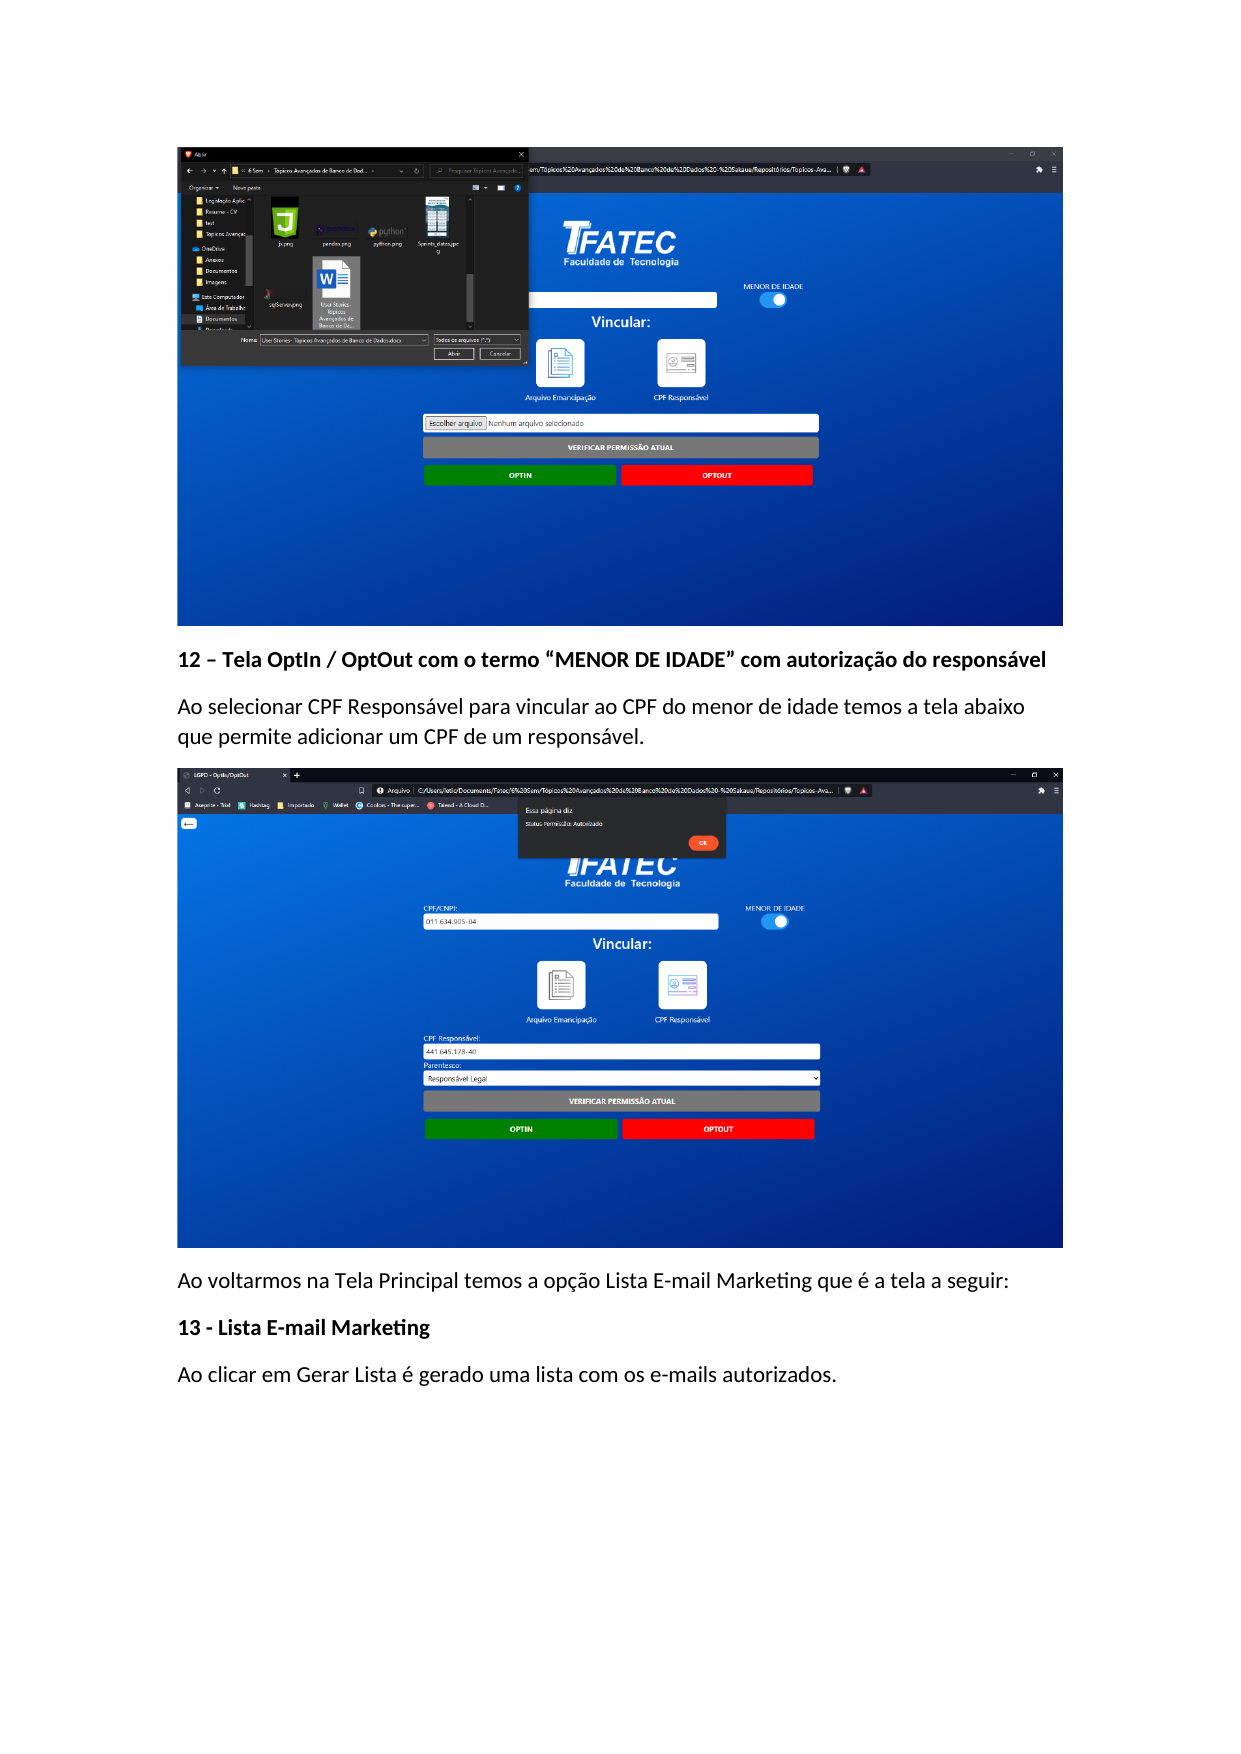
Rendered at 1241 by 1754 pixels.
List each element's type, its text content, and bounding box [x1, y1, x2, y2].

text 12 – Tela OptIn / OptOut com o termo “MENOR DE IDADE” com autorização do responsável [177, 645, 1063, 673]
text Ao voltarmos na Tela Principal temos a opção Lista E-mail Marketing que é a tela a seguir: [177, 1266, 1063, 1294]
picture [177, 147, 1063, 626]
picture [177, 768, 1063, 1248]
text Ao clicar em Gerar Lista é gerado uma lista com os e-mails autorizados. [177, 1360, 1063, 1388]
text Ao selecionar CPF Responsável para vincular ao CPF do menor de idade temos a tela abaixo que permite adicionar um CPF de um responsável. [177, 692, 1063, 750]
text 13 - Lista E-mail Marketing [177, 1313, 1063, 1341]
